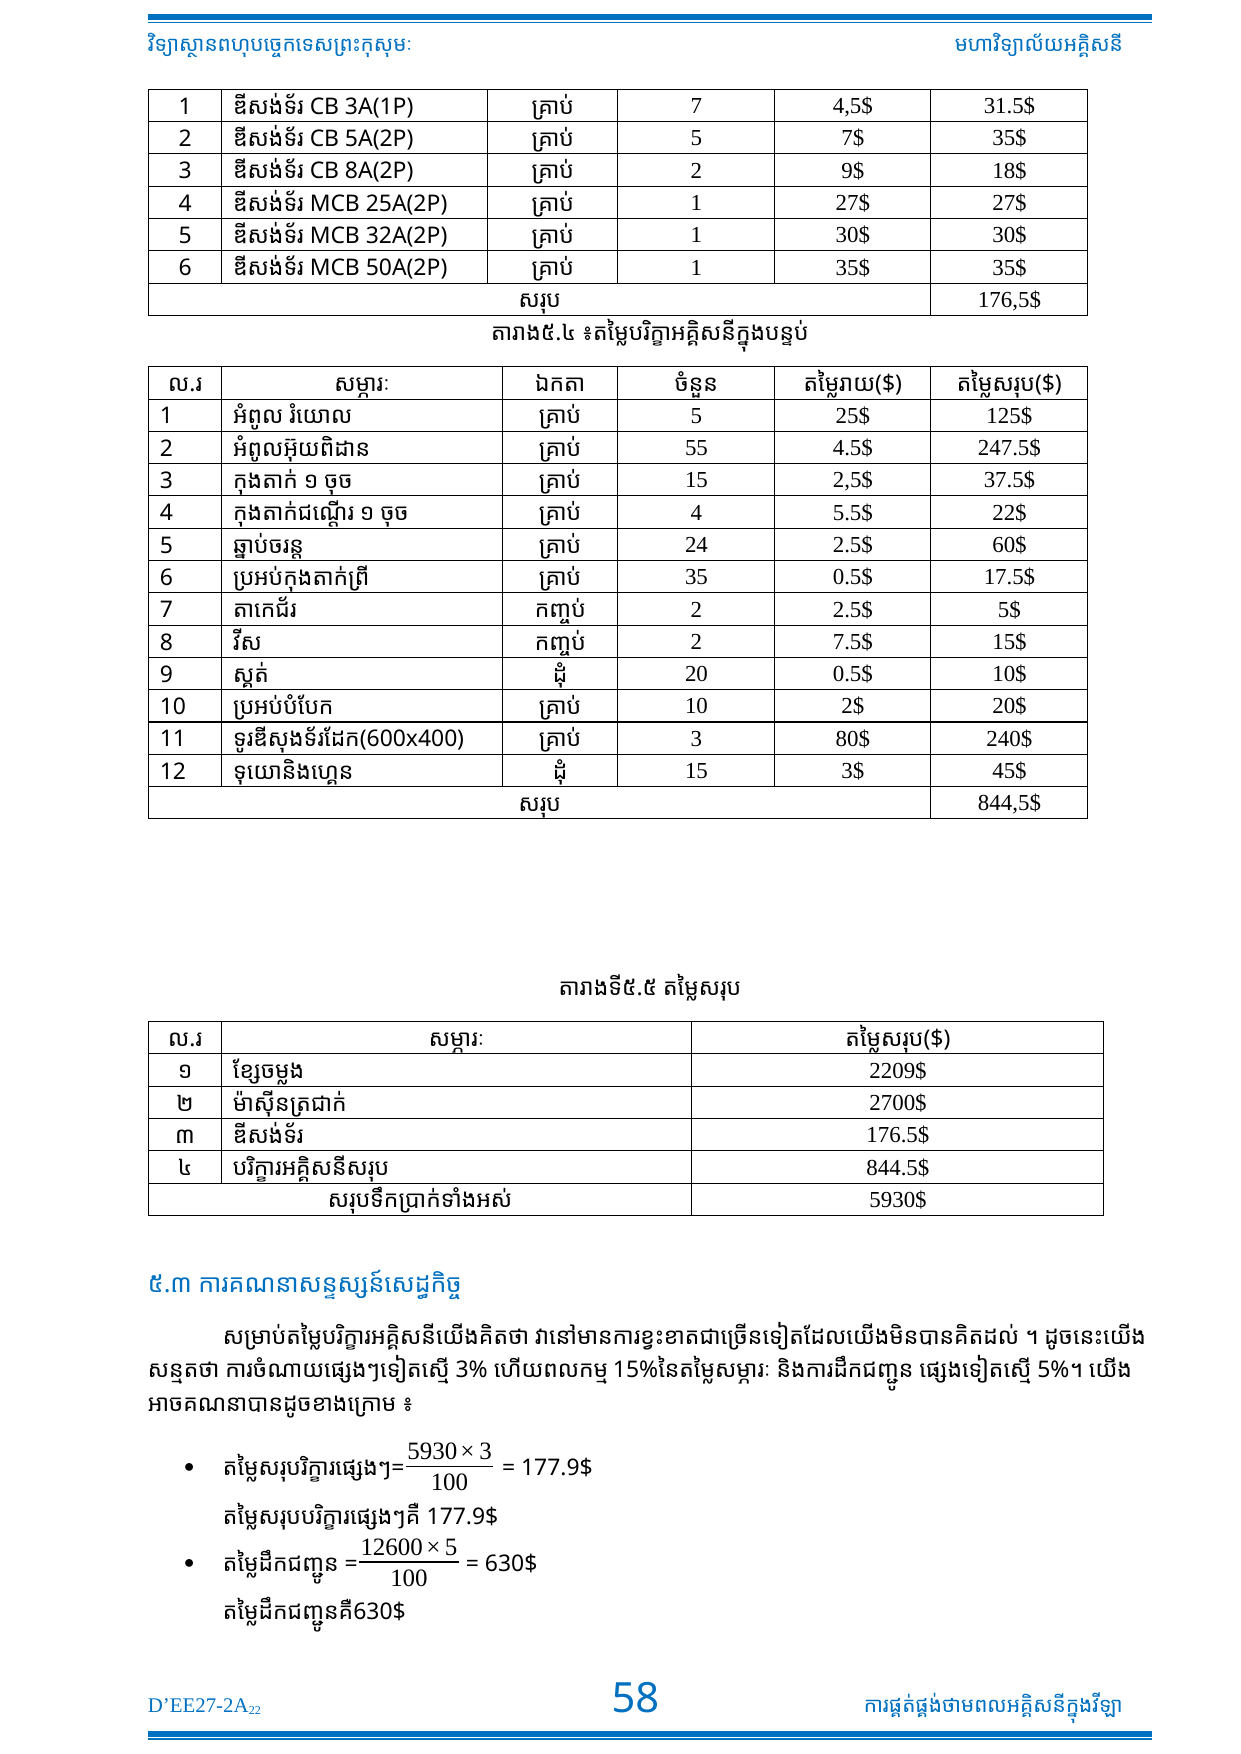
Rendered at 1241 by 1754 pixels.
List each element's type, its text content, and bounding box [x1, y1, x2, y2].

table_cell ឆ្នាប់ចរន្ត [222, 529, 502, 560]
table_cell 1 [618, 187, 774, 218]
table_cell 25$ [775, 400, 930, 431]
table_cell 5 [618, 122, 774, 153]
table_cell គ្រាប់ [488, 90, 617, 121]
table_cell សរុបទឹកប្រាក់ទាំងអស់ [149, 1184, 691, 1215]
table_cell 30$ [931, 219, 1087, 250]
table_cell 55 [618, 432, 774, 463]
text សម្រាប់តម្លៃបរិក្ខារអគ្គិសនីយើងគិតថា វានៅមានការខ្វះខាតជាច្រើនទៀតដែលយើងមិនបានគិតដល់ ។ ដូចនេះយើងសន្មតថា ការចំណាយផ្សេងៗទៀតស្មើ 3% ហើយពលកម្ម15%នៃតម្លៃសម្ភារៈ និងការដឹកជញ្ជូន ផ្សេងទៀតស្មើ 5%។ យើងអាចគណនាបានដូចខាងក្រោម ៖ [148, 1319, 1152, 1418]
table_cell 27$ [931, 187, 1087, 218]
table_cell 20 [618, 658, 774, 689]
table_cell 844.5$ [692, 1151, 1103, 1182]
table_cell 8 [149, 626, 221, 657]
table_header សម្ភារៈ [222, 367, 502, 398]
table_cell 15$ [931, 626, 1087, 657]
table_cell គ្រាប់ [503, 496, 617, 528]
table_cell 3 [149, 464, 221, 495]
table_cell 844,5$ [931, 787, 1087, 818]
table_cell អំពូលអ៊ុយពិដាន [222, 432, 502, 463]
table_cell 4.5$ [775, 432, 930, 463]
list តម្លៃសរុបរិក្ខារផ្សេងៗ= = 177.9$ [185, 1437, 1152, 1496]
table_cell ខ្សែចម្លង [222, 1054, 691, 1086]
table_cell គ្រាប់ [503, 723, 617, 754]
table_cell 2,5$ [775, 464, 930, 495]
table_cell 10 [618, 690, 774, 721]
table_cell ដុំ [503, 755, 617, 786]
table_cell 3 [149, 154, 221, 186]
table_cell 3$ [775, 755, 930, 786]
table_cell 18$ [931, 154, 1087, 186]
text តារាងទី៥.៥ តម្លៃសរុប [148, 971, 1152, 1002]
table_cell ឌីសង់ទ័រ MCB 50A(2P) [222, 251, 487, 282]
table_cell ប្រអប់បំបែក [222, 690, 502, 721]
table_cell 2700$ [692, 1087, 1103, 1118]
table_cell គ្រាប់ [488, 122, 617, 153]
table_cell 0.5$ [775, 658, 930, 689]
table_cell 31.5$ [931, 90, 1087, 121]
table_cell 1 [618, 219, 774, 250]
table_cell ១ [149, 1054, 221, 1086]
table_cell 1 [149, 400, 221, 431]
table_cell 176.5$ [692, 1119, 1103, 1150]
table_header សម្ភារៈ [222, 1022, 691, 1053]
table_cell ឌីសង់ទ័រ MCB 25A(2P) [222, 187, 487, 218]
table_cell 10$ [931, 658, 1087, 689]
table_cell កញ្ចប់ [503, 626, 617, 657]
table_cell 2 [149, 432, 221, 463]
table_cell 35$ [931, 251, 1087, 282]
table_cell ម៉ាស៊ីនត្រជាក់ [222, 1087, 691, 1118]
table_cell គ្រាប់ [503, 400, 617, 431]
table_cell 4 [149, 496, 221, 528]
table_cell ឌីសង់ទ័រ CB 3A(1P) [222, 90, 487, 121]
table_cell 2 [618, 593, 774, 624]
table_cell 22$ [931, 496, 1087, 528]
table_cell 17.5$ [931, 561, 1087, 592]
table_cell 247.5$ [931, 432, 1087, 463]
table_cell 35$ [931, 122, 1087, 153]
table_cell 35$ [775, 251, 930, 282]
table_cell សរុប [149, 284, 930, 315]
table_cell 176,5$ [931, 284, 1087, 315]
table_cell 2 [618, 626, 774, 657]
table_cell 9$ [775, 154, 930, 186]
table_cell គ្រាប់ [503, 529, 617, 560]
table_cell គ្រាប់ [488, 219, 617, 250]
table_cell 240$ [931, 723, 1087, 754]
table_cell 27$ [775, 187, 930, 218]
table_cell អំពូល រំយោល [222, 400, 502, 431]
table_cell 1 [149, 90, 221, 121]
table_cell ដុំ [503, 658, 617, 689]
table_cell 3 [618, 723, 774, 754]
table_cell គ្រាប់ [503, 690, 617, 721]
table_cell 5 [149, 219, 221, 250]
table_cell ស្គត់ [222, 658, 502, 689]
table_cell ២ [149, 1087, 221, 1118]
table_cell 1 [618, 251, 774, 282]
table_cell 24 [618, 529, 774, 560]
table_cell កញ្ចប់ [503, 593, 617, 624]
table_cell គ្រាប់ [503, 464, 617, 495]
table_cell បរិក្ខារអគ្គិសនីសរុប [222, 1151, 691, 1182]
table_cell 6 [149, 251, 221, 282]
table_cell 2.5$ [775, 529, 930, 560]
table_cell 6 [149, 561, 221, 592]
table_cell សរុប [149, 787, 930, 818]
table_cell 15 [618, 464, 774, 495]
table_cell 5$ [931, 593, 1087, 624]
table_cell ឌីសង់ទ័រ MCB 32A(2P) [222, 219, 487, 250]
table_cell 5930$ [692, 1184, 1103, 1215]
table_cell 4 [149, 187, 221, 218]
table_cell គ្រាប់ [503, 561, 617, 592]
table_cell ៤ [149, 1151, 221, 1182]
table_cell ៣ [149, 1119, 221, 1150]
table_header តម្លៃរាយ($) [775, 367, 930, 398]
table_cell គ្រាប់ [488, 251, 617, 282]
table_cell 80$ [775, 723, 930, 754]
table_cell 5 [149, 529, 221, 560]
list តម្លៃដឹកជញ្ជូន = = 630$ [185, 1533, 1152, 1592]
table_cell 2209$ [692, 1054, 1103, 1086]
table_cell កុងតាក់ជណ្ដើរ ១ ចុច [222, 496, 502, 528]
table_cell 60$ [931, 529, 1087, 560]
table_cell 11 [149, 723, 221, 754]
table_header ឯកតា [503, 367, 617, 398]
table_cell 10 [149, 690, 221, 721]
table_cell ប្រអប់កុងតាក់ព្រី [222, 561, 502, 592]
table_cell 37.5$ [931, 464, 1087, 495]
table_cell ឌីសង់ទ័រ CB 8A(2P) [222, 154, 487, 186]
table_cell 12 [149, 755, 221, 786]
table_cell 7 [618, 90, 774, 121]
table_cell វីស [222, 626, 502, 657]
table_cell 35 [618, 561, 774, 592]
table_header តម្លៃសរុប($) [692, 1022, 1103, 1053]
table_cell 125$ [931, 400, 1087, 431]
table_cell 2 [618, 154, 774, 186]
table_cell គ្រាប់ [488, 154, 617, 186]
table_cell 9 [149, 658, 221, 689]
table_cell តាកេជ័រ [222, 593, 502, 624]
table_cell 7 [149, 593, 221, 624]
table_header ល.រ [149, 1022, 221, 1053]
table_cell កុងតាក់ ១ ចុច [222, 464, 502, 495]
table_cell 2.5$ [775, 593, 930, 624]
text ៥.៣ ការគណនាសន្ទស្សន៍សេដ្ធកិច្ច [148, 1266, 1152, 1300]
table_cell 45$ [931, 755, 1087, 786]
table_cell 0.5$ [775, 561, 930, 592]
table_cell 7.5$ [775, 626, 930, 657]
table_cell 5 [618, 400, 774, 431]
table_cell 5.5$ [775, 496, 930, 528]
table_cell ទូរឌីសុងទ័រដែក(600x400) [222, 723, 502, 754]
list តម្លៃដឹកជញ្ជូនគឺ630$ [223, 1595, 1152, 1626]
table_cell ឌីសង់ទ័រ CB 5A(2P) [222, 122, 487, 153]
table_cell 20$ [931, 690, 1087, 721]
table_cell 7$ [775, 122, 930, 153]
text តារាង៥.៤ ៖តម្លៃបរិក្ខាអគ្គិសនីក្នុងបន្ទប់ [148, 316, 1152, 347]
table_cell គ្រាប់ [488, 187, 617, 218]
table_cell 15 [618, 755, 774, 786]
table_cell 4,5$ [775, 90, 930, 121]
table_cell 30$ [775, 219, 930, 250]
table_header តម្លៃសរុប($) [931, 367, 1087, 398]
table_cell 2 [149, 122, 221, 153]
table_cell 4 [618, 496, 774, 528]
list តម្លៃសរុបបរិក្ខារផ្សេងៗគឺ 177.9$ [223, 1499, 1152, 1531]
table_header ចំនួន [618, 367, 774, 398]
table_cell ឌីសង់ទ័រ [222, 1119, 691, 1150]
table_header ល.រ [149, 367, 221, 398]
table_cell គ្រាប់ [503, 432, 617, 463]
table_cell 2$ [775, 690, 930, 721]
table_cell ទុយោនិងហ្គេន [222, 755, 502, 786]
